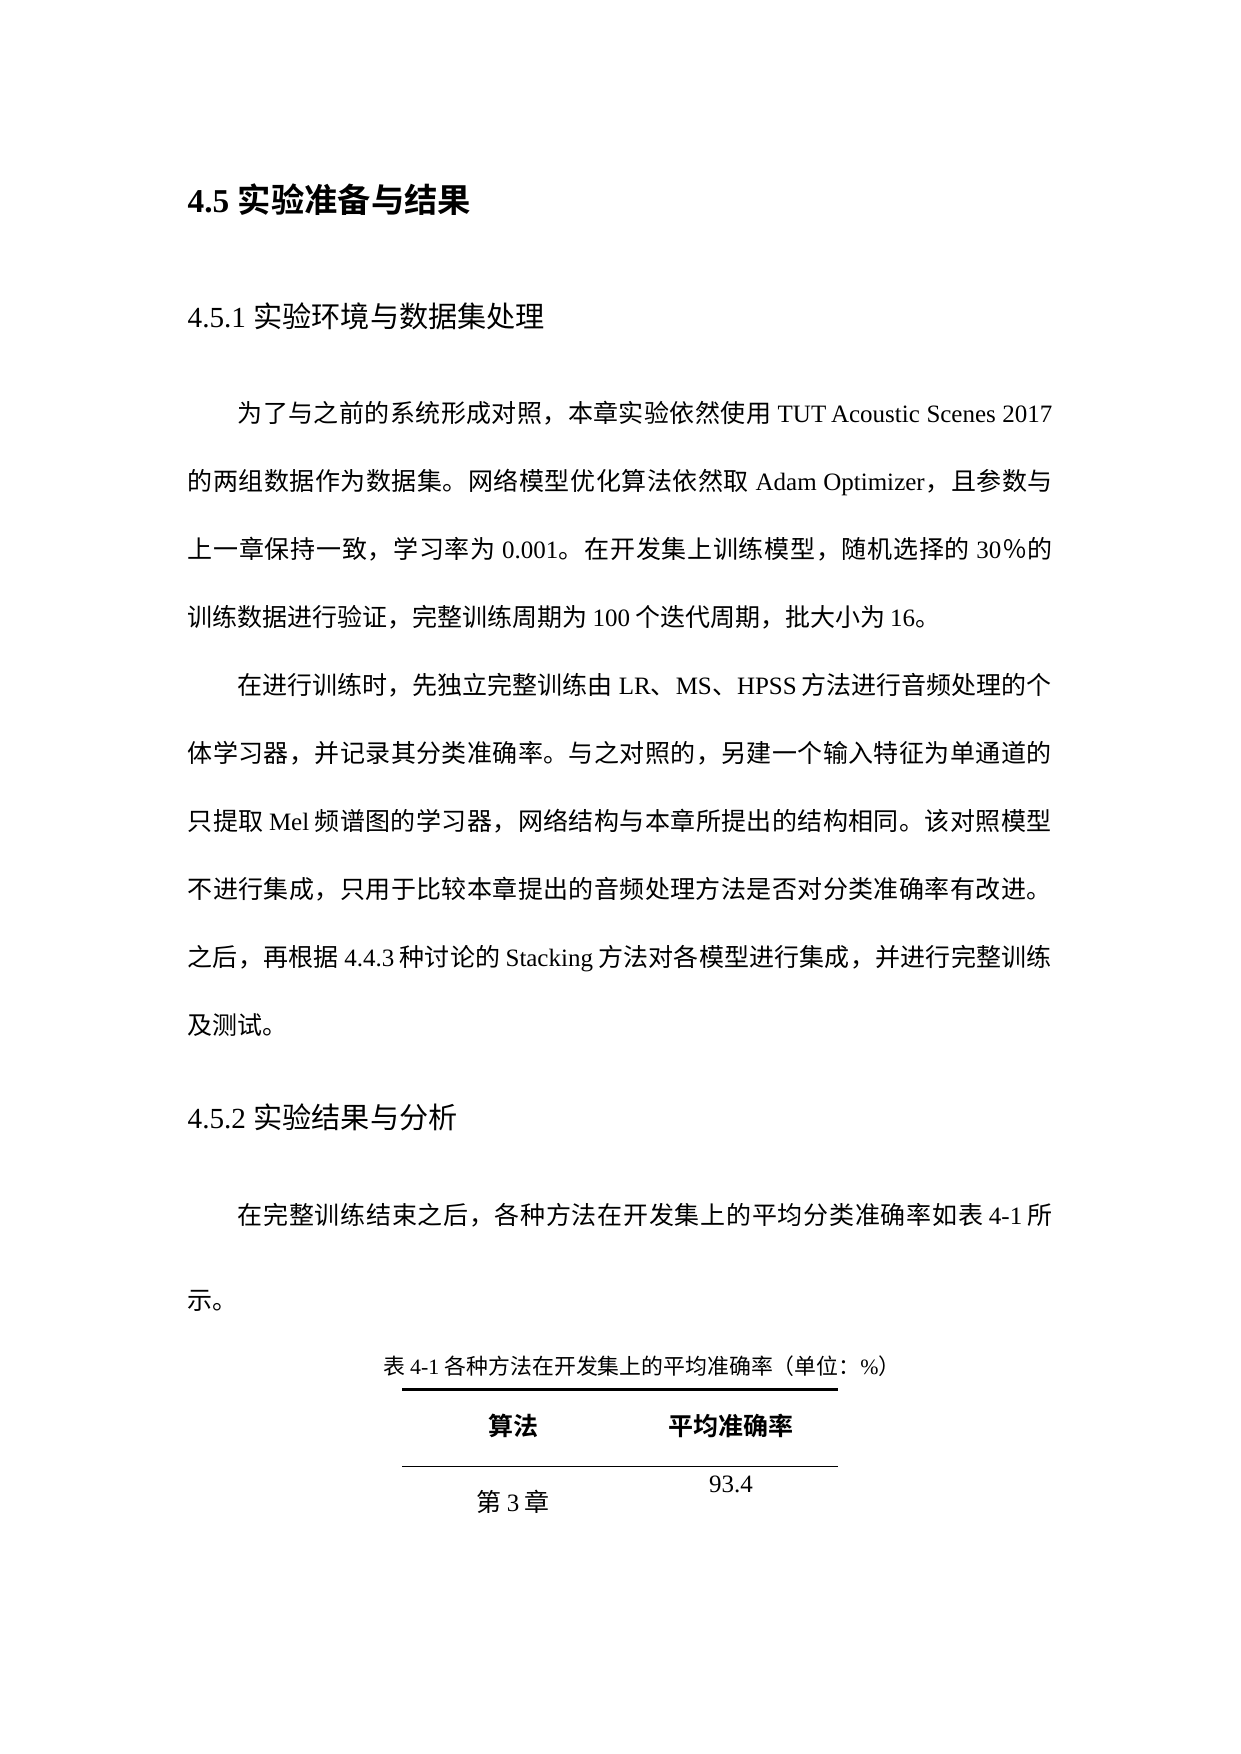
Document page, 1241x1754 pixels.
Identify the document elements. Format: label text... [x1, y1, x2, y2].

text 为了与之前的系统形成对照，本章实验依然使用TUT Acoustic Scenes 2017的两组数据作为数据集。网络模型优化算法依然取Adam Optimizer，且参数与上一章保持一致，学习率为0.001。在开发集上训练模型，随机选择的30％的训练数据进行验证，完整训练周期为100个迭代周期，批大小为16。 [187, 378, 1053, 650]
table_header 算法 [402, 1391, 623, 1466]
table_cell 93.4 [624, 1467, 838, 1542]
text 在完整训练结束之后，各种方法在开发集上的平均分类准确率如表4-1所示。 [187, 1179, 1053, 1332]
subtitle 4.5 实验准备与结果 [187, 164, 1053, 232]
subtitle 4.5.1 实验环境与数据集处理 [187, 281, 1053, 349]
table_header 平均准确率 [624, 1391, 838, 1466]
table_cell 第3章 [402, 1467, 623, 1542]
subtitle 表4-1 各种方法在开发集上的平均准确率（单位：%） [187, 1347, 1053, 1381]
subtitle 4.5.2 实验结果与分析 [187, 1082, 1053, 1150]
text 在进行训练时，先独立完整训练由LR、MS、HPSS方法进行音频处理的个体学习器，并记录其分类准确率。与之对照的，另建一个输入特征为单通道的只提取Mel频谱图的学习器，网络结构与本章所提出的结构相同。该对照模型不进行集成，只用于比较本章提出的音频处理方法是否对分类准确率有改进。之后，再根据4.4.3种讨论的Stacking方法对各模型进行集成，并进行完整训练及测试。 [187, 650, 1053, 1057]
